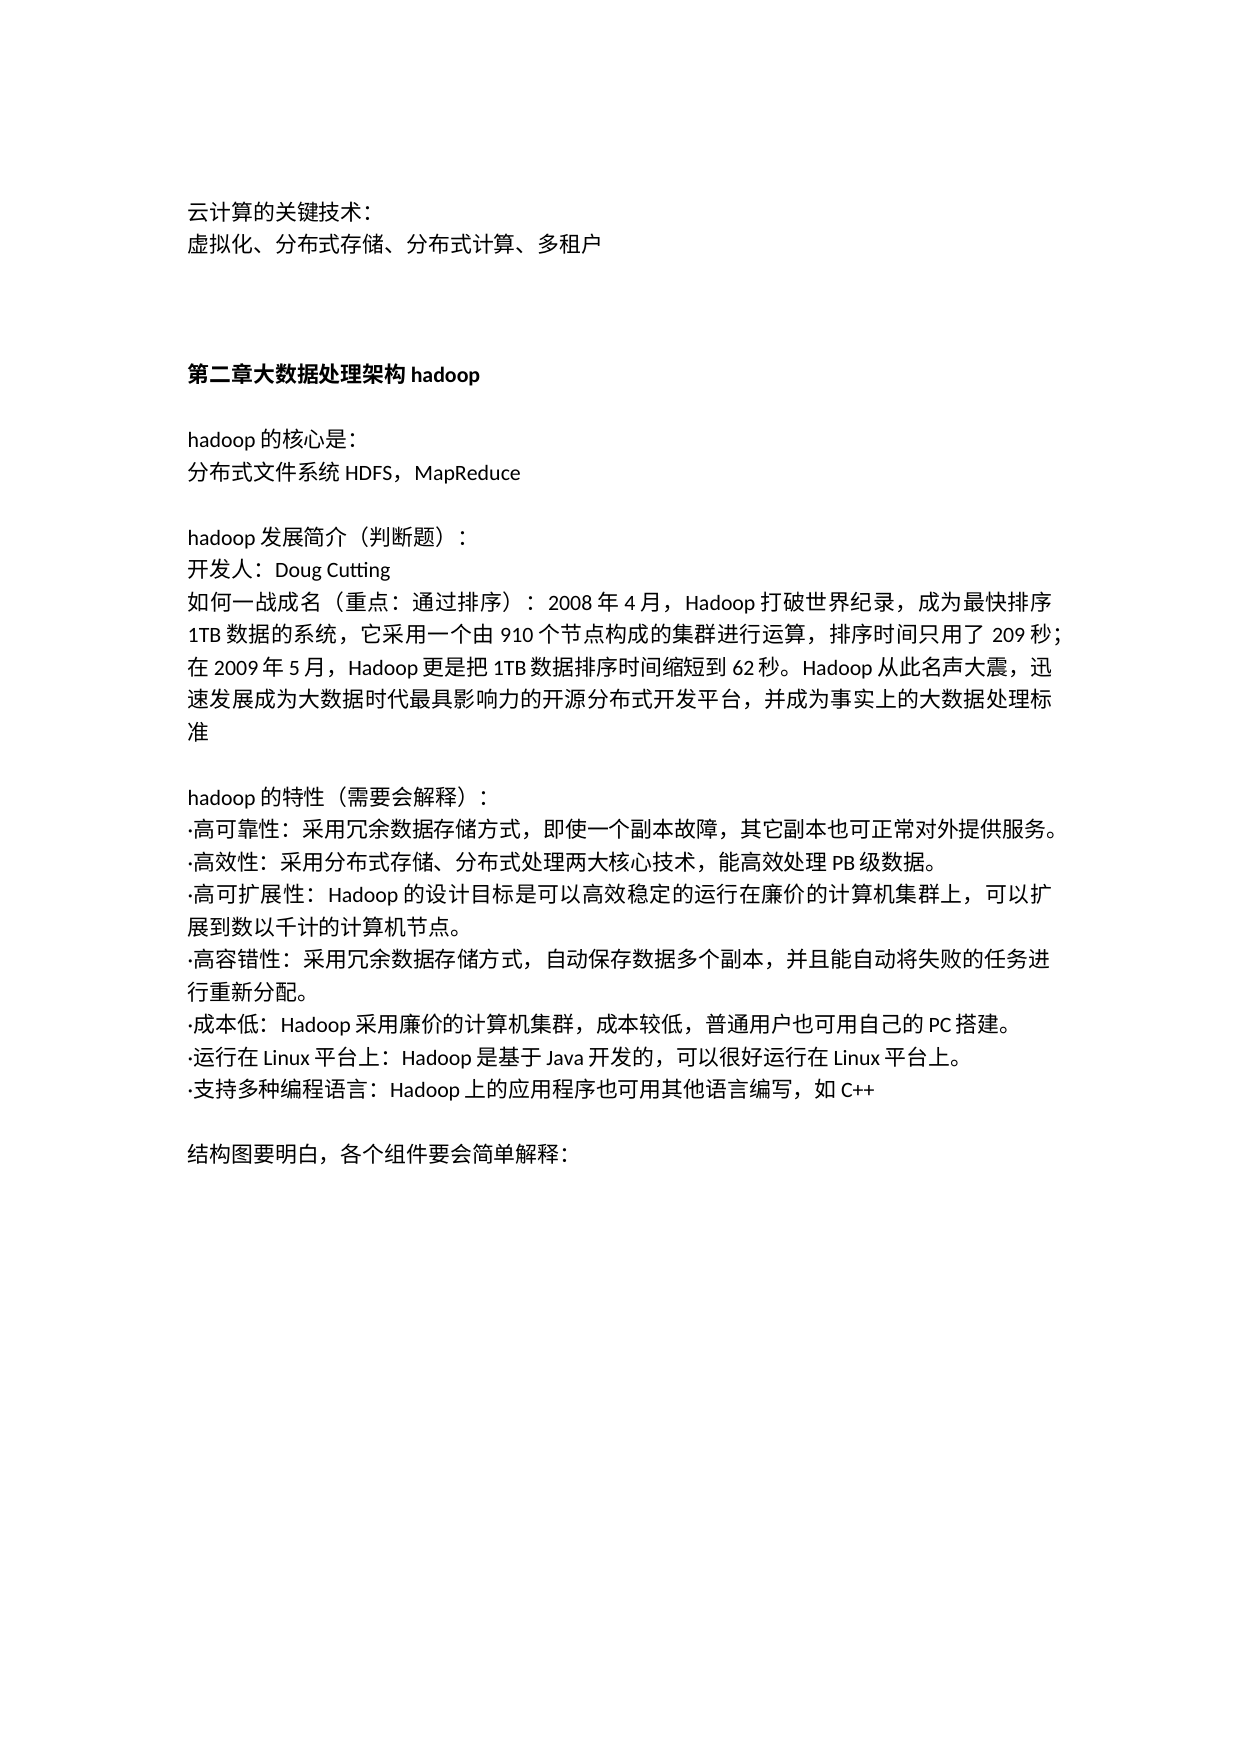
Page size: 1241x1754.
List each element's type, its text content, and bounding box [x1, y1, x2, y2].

text ·运行在Linux平台上：Hadoop是基于Java开发的，可以很好运行在Linux平台上。 [187, 1039, 1053, 1072]
text 如何一战成名（重点：通过排序）：2008年4月，Hadoop打破世界纪录，成为最快排序1TB数据的系统，它采用一个由910个节点构成的集群进行运算，排序时间只用了209秒；在2009年5月，Hadoop更是把1TB数据排序时间缩短到62秒。Hadoop从此名声大震，迅速发展成为大数据时代最具影响力的开源分布式开发平台，并成为事实上的大数据处理标准 [187, 584, 1053, 747]
text ·成本低：Hadoop采用廉价的计算机集群，成本较低，普通用户也可用自己的PC搭建。 [187, 1007, 1053, 1039]
text hadoop的特性（需要会解释）： [187, 779, 1053, 812]
text hadoop发展简介（判断题）： [187, 519, 1053, 552]
text 开发人：Doug Cutting [187, 552, 1053, 584]
text 结构图要明白，各个组件要会简单解释： [187, 1137, 1053, 1169]
text 第二章大数据处理架构hadoop [187, 357, 1053, 389]
text 云计算的关键技术： [187, 194, 1053, 227]
text ·支持多种编程语言：Hadoop上的应用程序也可用其他语言编写，如C++ [187, 1072, 1053, 1104]
text 分布式文件系统HDFS，MapReduce [187, 454, 1053, 487]
text ·高可靠性：采用冗余数据存储方式，即使一个副本故障，其它副本也可正常对外提供服务。 [187, 812, 1053, 844]
text ·高可扩展性：Hadoop的设计目标是可以高效稳定的运行在廉价的计算机集群上，可以扩展到数以千计的计算机节点。 [187, 877, 1053, 942]
text ·高容错性：采用冗余数据存储方式，自动保存数据多个副本，并且能自动将失败的任务进行重新分配。 [187, 942, 1053, 1007]
text 虚拟化、分布式存储、分布式计算、多租户 [187, 227, 1053, 259]
text ·高效性：采用分布式存储、分布式处理两大核心技术，能高效处理PB级数据。 [187, 844, 1053, 877]
text hadoop的核心是： [187, 422, 1053, 454]
